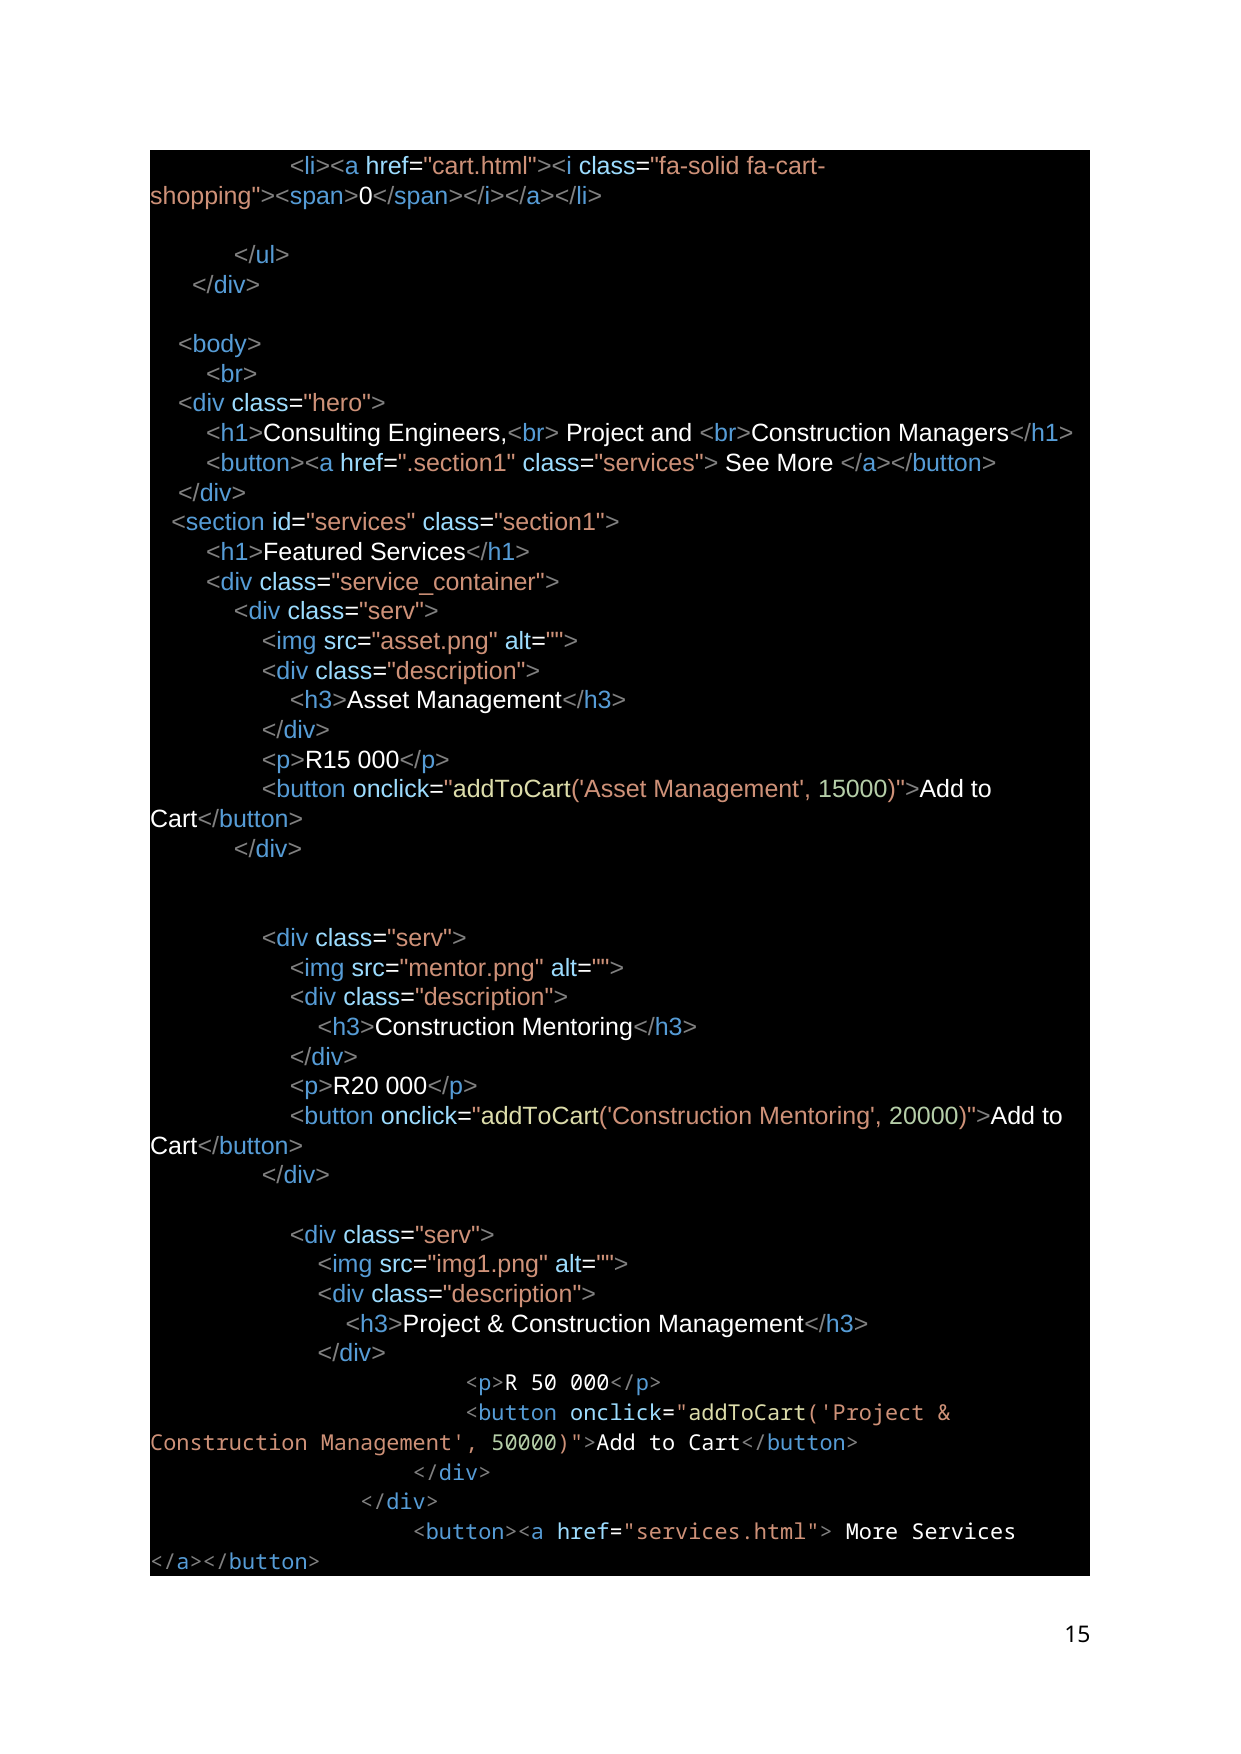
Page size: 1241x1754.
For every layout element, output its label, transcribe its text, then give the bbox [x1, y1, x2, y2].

text </div> [150, 1337, 1090, 1367]
text <h1>Featured Services</h1> [150, 536, 1090, 566]
text <button><a href="services.html"> More Services </a></button> [150, 1516, 1090, 1576]
text <h3>Project & Construction Management</h3> [150, 1308, 1090, 1337]
text </ul> [150, 239, 1090, 269]
text <div class="serv"> [150, 595, 1090, 625]
text </div> [150, 1041, 1090, 1070]
text </div> [150, 477, 1090, 506]
text </div> [150, 1457, 1090, 1486]
text <div class="hero"> [150, 387, 1090, 417]
text <p>R 50 000</p> [150, 1367, 1090, 1397]
text <div class="service_container"> [150, 566, 1090, 595]
text <h1>Consulting Engineers,<br> Project and <br>Construction Managers</h1> [150, 417, 1090, 447]
text <p>R20 000</p> [150, 1070, 1090, 1100]
text </div> [150, 269, 1090, 298]
text </div> [150, 1159, 1090, 1189]
text <div class="description"> [150, 1278, 1090, 1308]
text <div class="serv"> [150, 922, 1090, 952]
text <h3>Asset Management</h3> [150, 684, 1090, 714]
text <li><a href="cart.html"><i class="fa-solid fa-cart-shopping"><span>0</span></i></a></li> [150, 150, 1090, 209]
text <button onclick="addToCart('Asset Management', 15000)">Add to Cart</button> [150, 773, 1090, 833]
text <div class="description"> [150, 655, 1090, 684]
text <body> [150, 328, 1090, 358]
text <img src="img1.png" alt=""> [150, 1248, 1090, 1278]
text <img src="asset.png" alt=""> [150, 625, 1090, 655]
text <button><a href=".section1" class="services"> See More </a></button> [150, 447, 1090, 477]
text <h3>Construction Mentoring</h3> [150, 1011, 1090, 1041]
text <img src="mentor.png" alt=""> [150, 952, 1090, 981]
text </div> [150, 714, 1090, 744]
text </div> [150, 833, 1090, 862]
text <button onclick="addToCart('Construction Mentoring', 20000)">Add to Cart</button> [150, 1100, 1090, 1159]
text <div class="serv"> [150, 1219, 1090, 1248]
text <button onclick="addToCart('Project & Construction Management', 50000)">Add to Cart</button> [150, 1397, 1090, 1457]
text <div class="description"> [150, 981, 1090, 1011]
text <p>R15 000</p> [150, 744, 1090, 773]
text </div> [150, 1486, 1090, 1516]
text <section id="services" class="section1"> [150, 506, 1090, 536]
text <br> [150, 358, 1090, 387]
